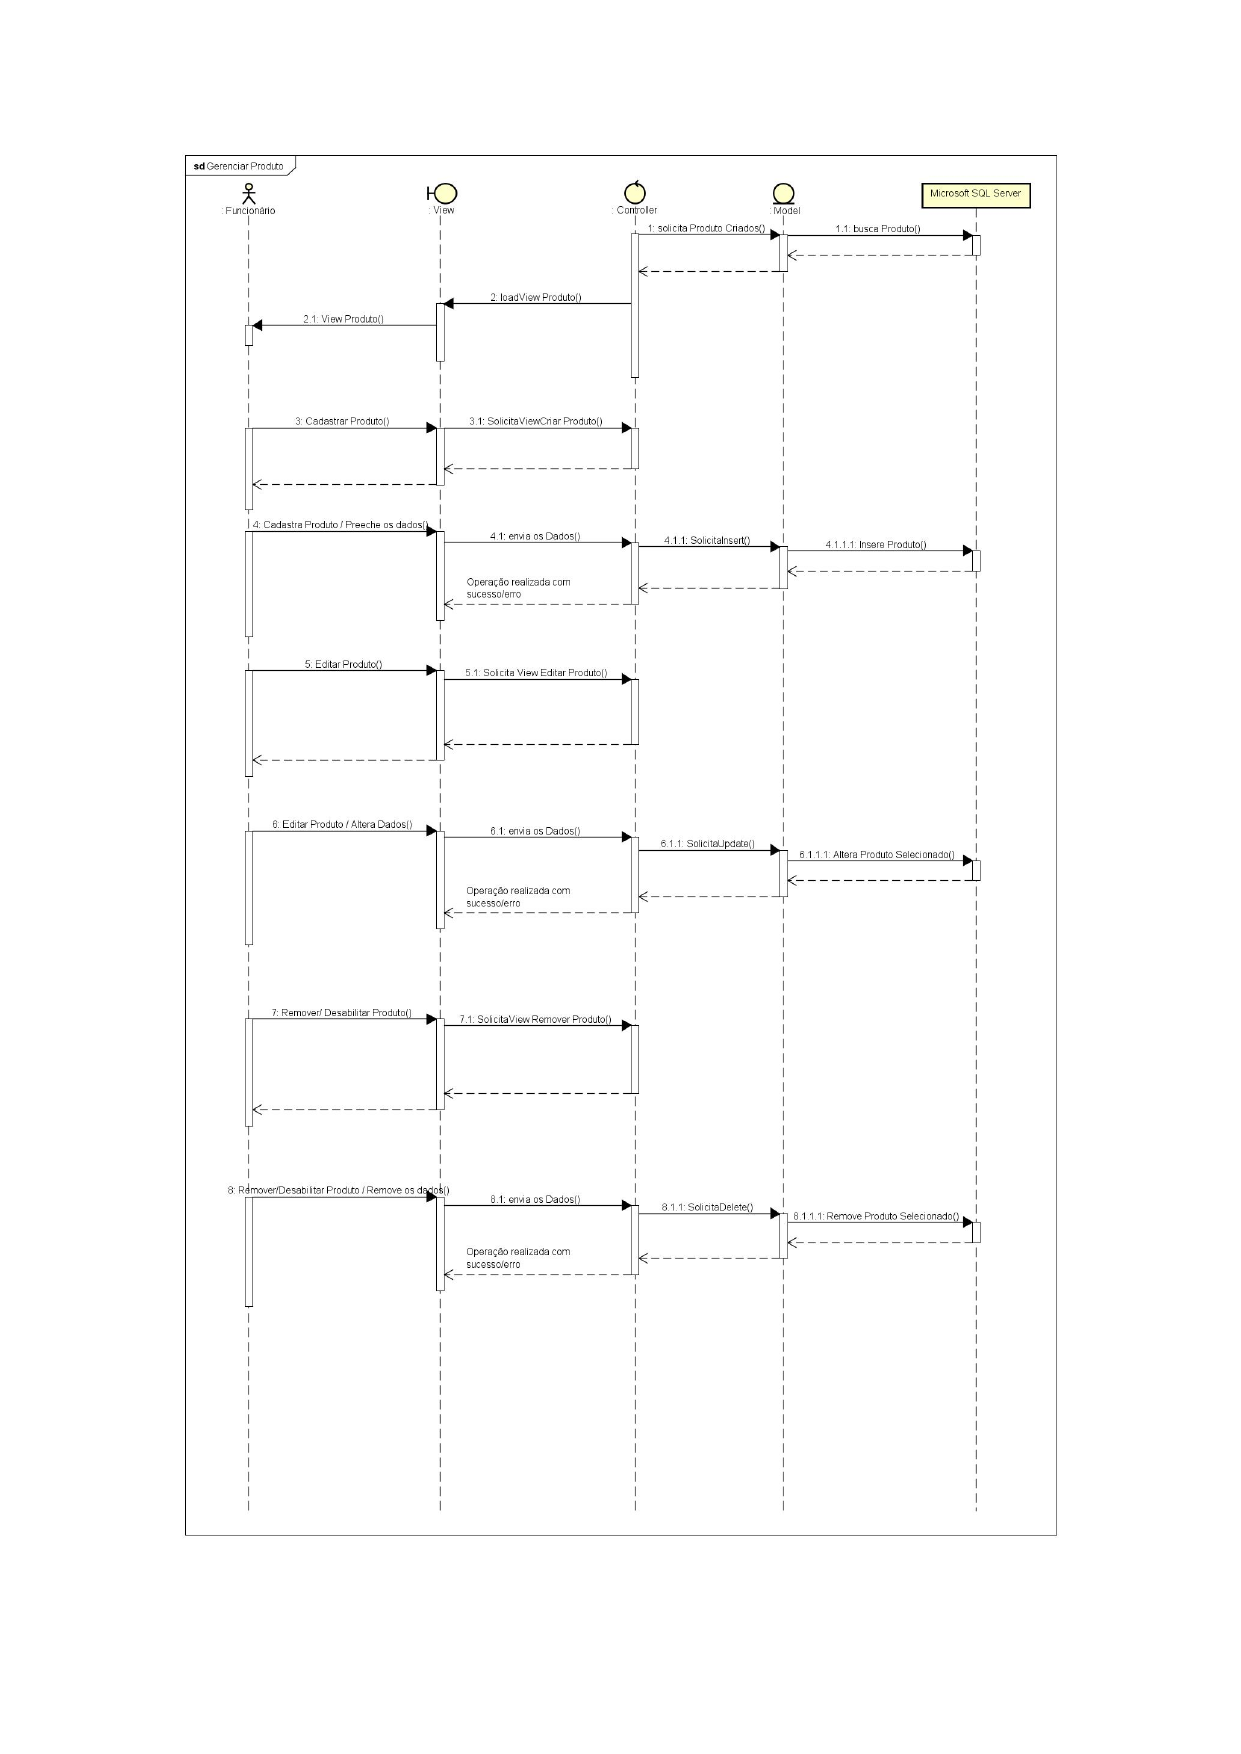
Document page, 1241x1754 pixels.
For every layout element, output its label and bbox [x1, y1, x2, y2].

picture [177, 147, 1063, 1543]
